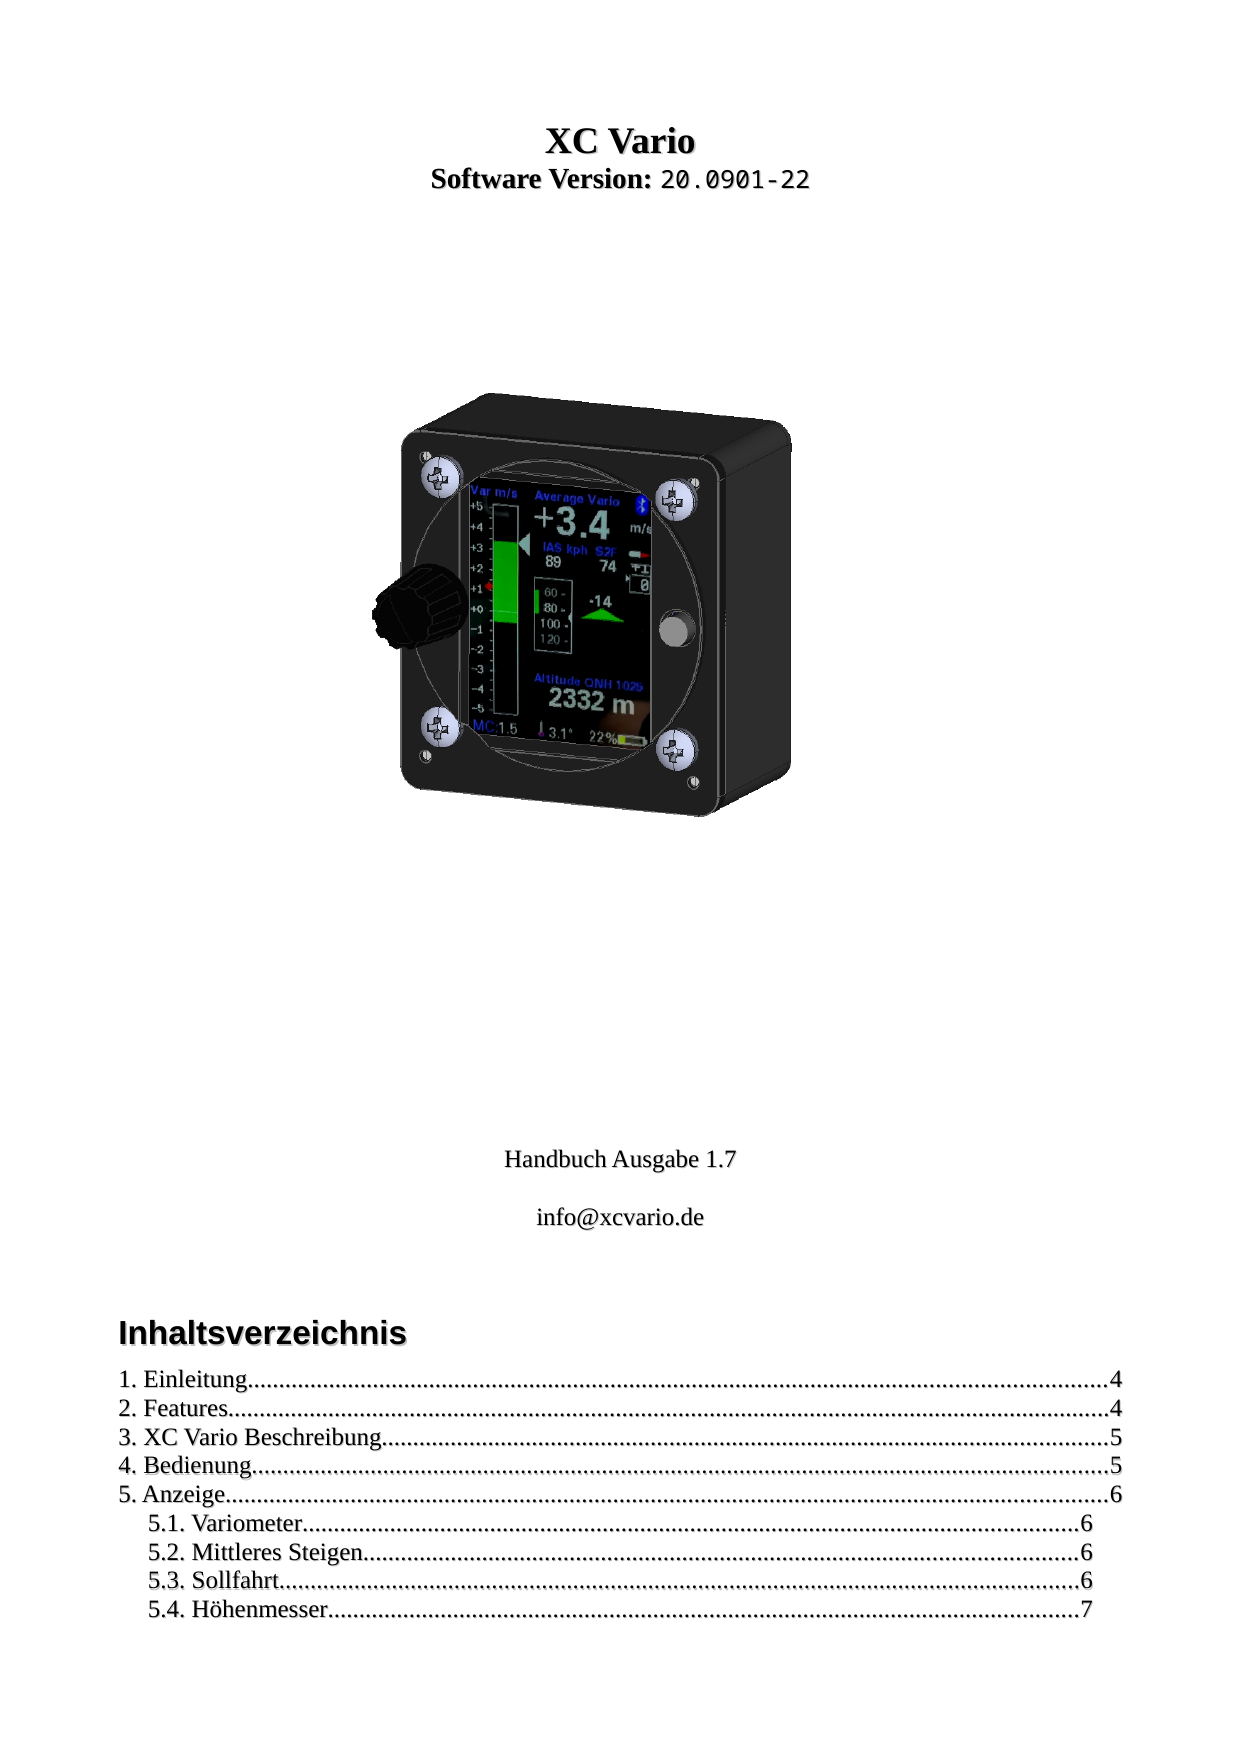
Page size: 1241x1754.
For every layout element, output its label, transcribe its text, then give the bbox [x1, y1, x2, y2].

text 5.4. Höhenmesser 7 [148, 1594, 1122, 1623]
text 4. Bedienung 5 [118, 1451, 1122, 1479]
picture [351, 381, 796, 820]
text 2. Features 4 [118, 1393, 1122, 1422]
text 3. XC Vario Beschreibung 5 [118, 1422, 1122, 1451]
text 5.2. Mittleres Steigen 6 [148, 1537, 1122, 1566]
text Handbuch Ausgabe 1.7 [118, 1144, 1122, 1173]
text 5. Anzeige 6 [118, 1479, 1122, 1508]
text XC Vario [118, 118, 1122, 161]
text 5.3. Sollfahrt 6 [148, 1566, 1122, 1594]
text Software Version: 20.0901-22 [118, 161, 1122, 224]
subtitle Inhaltsverzeichnis [118, 1313, 1122, 1352]
text info@xcvario.de [118, 1202, 1122, 1231]
text 5.1. Variometer 6 [148, 1508, 1122, 1537]
text 1. Einleitung 4 [118, 1364, 1122, 1393]
